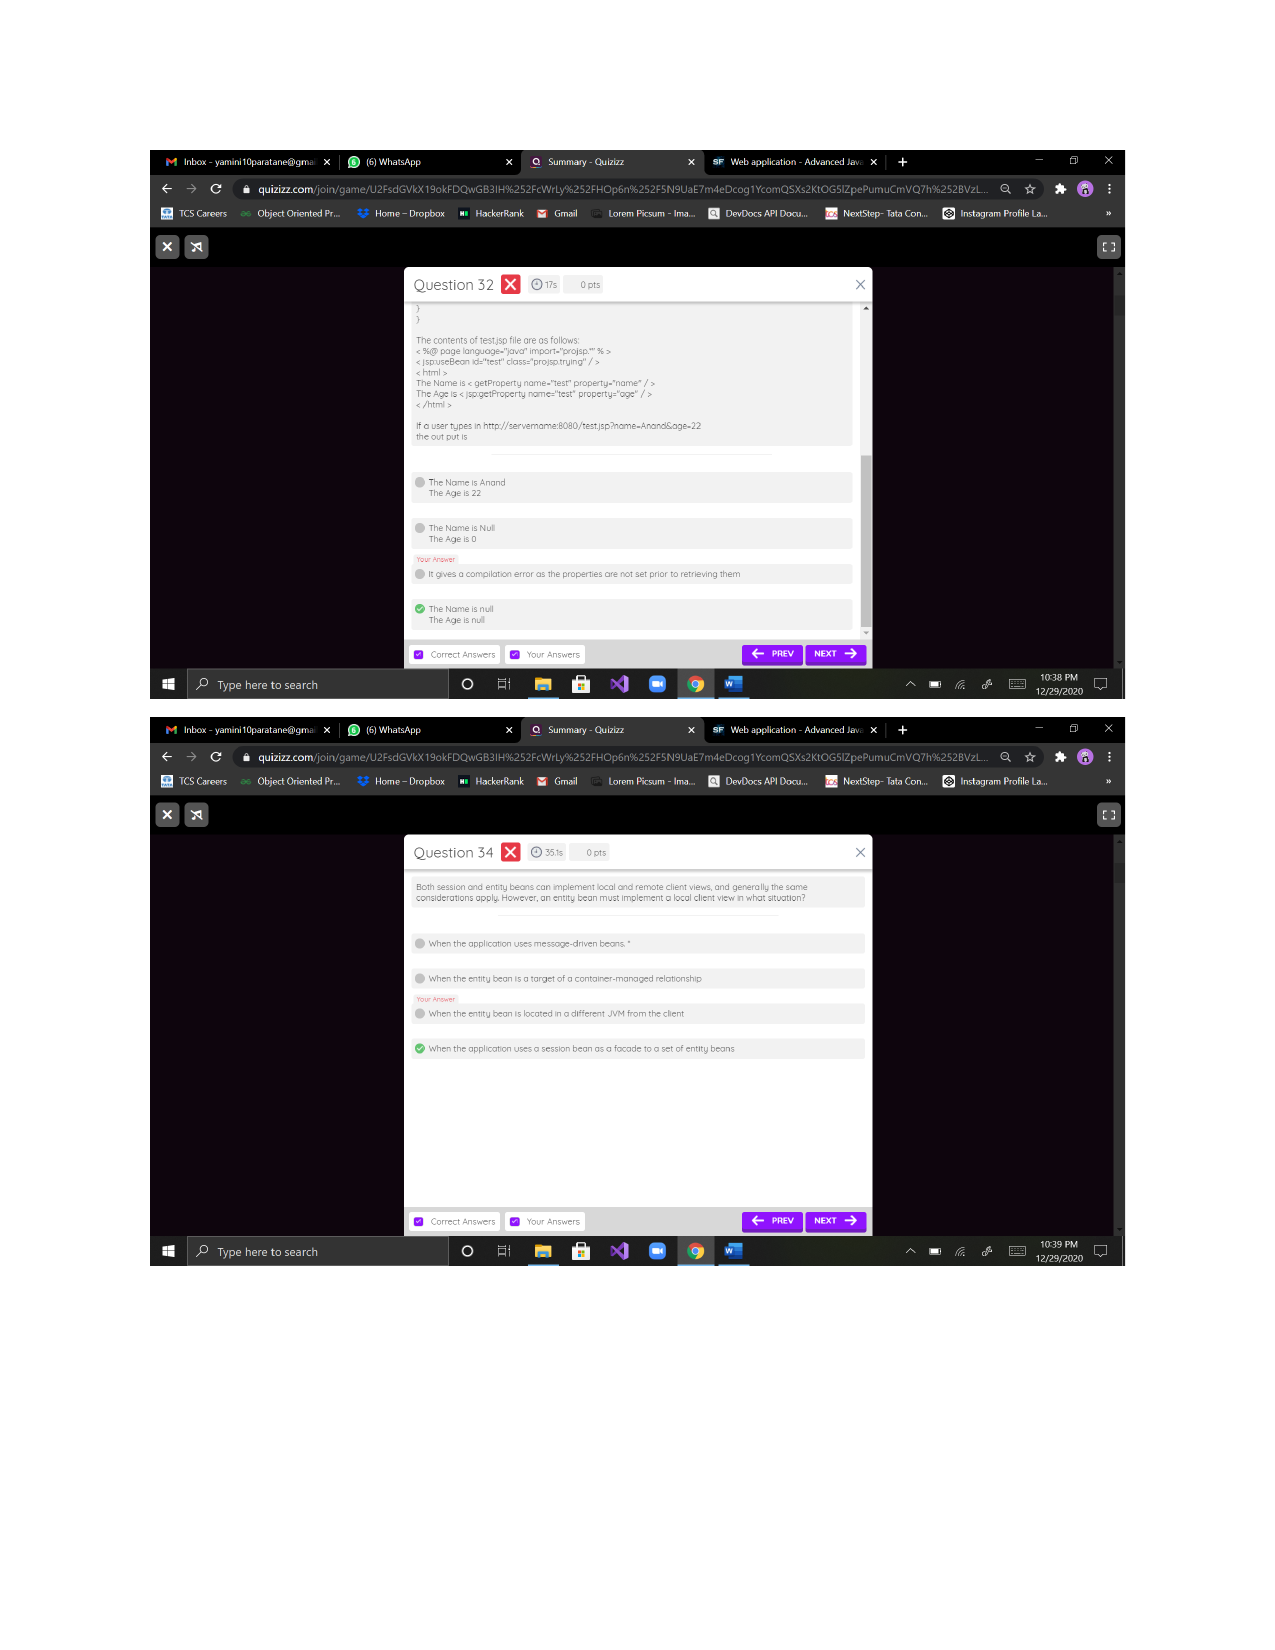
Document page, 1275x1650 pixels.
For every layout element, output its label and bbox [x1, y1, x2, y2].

picture [150, 717, 1125, 1266]
picture [150, 150, 1125, 699]
